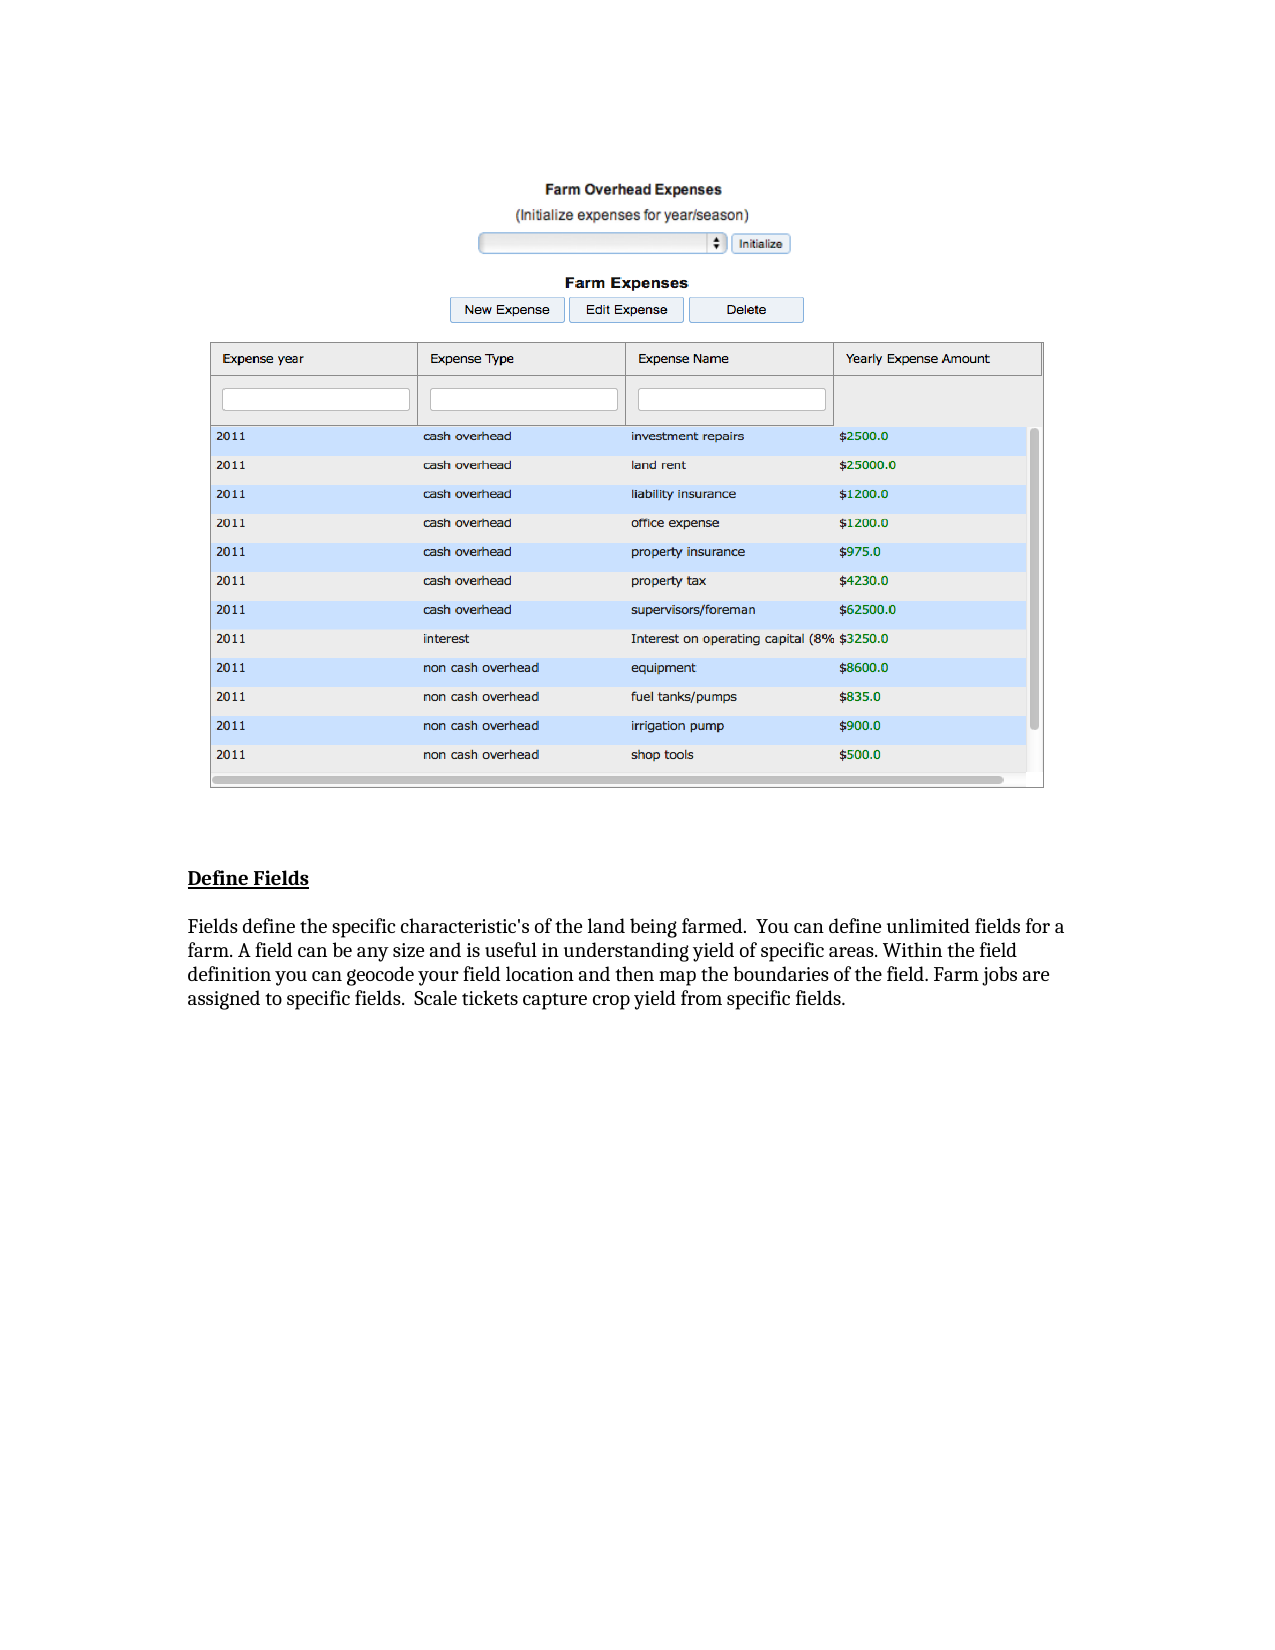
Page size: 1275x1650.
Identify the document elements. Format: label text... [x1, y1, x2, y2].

text Define Fields [187, 867, 1087, 891]
picture [187, 173, 1088, 796]
text Fields define the specific characteristic's of the land being farmed. You can define unlimited fields for a farm. A field can be any size and is useful in understanding yield of specific areas. Within the field definition you can geocode your field location and then map the boundaries of the field. Farm jobs are assigned to specific fields. Scale tickets capture crop yield from specific fields. [187, 915, 1087, 1011]
